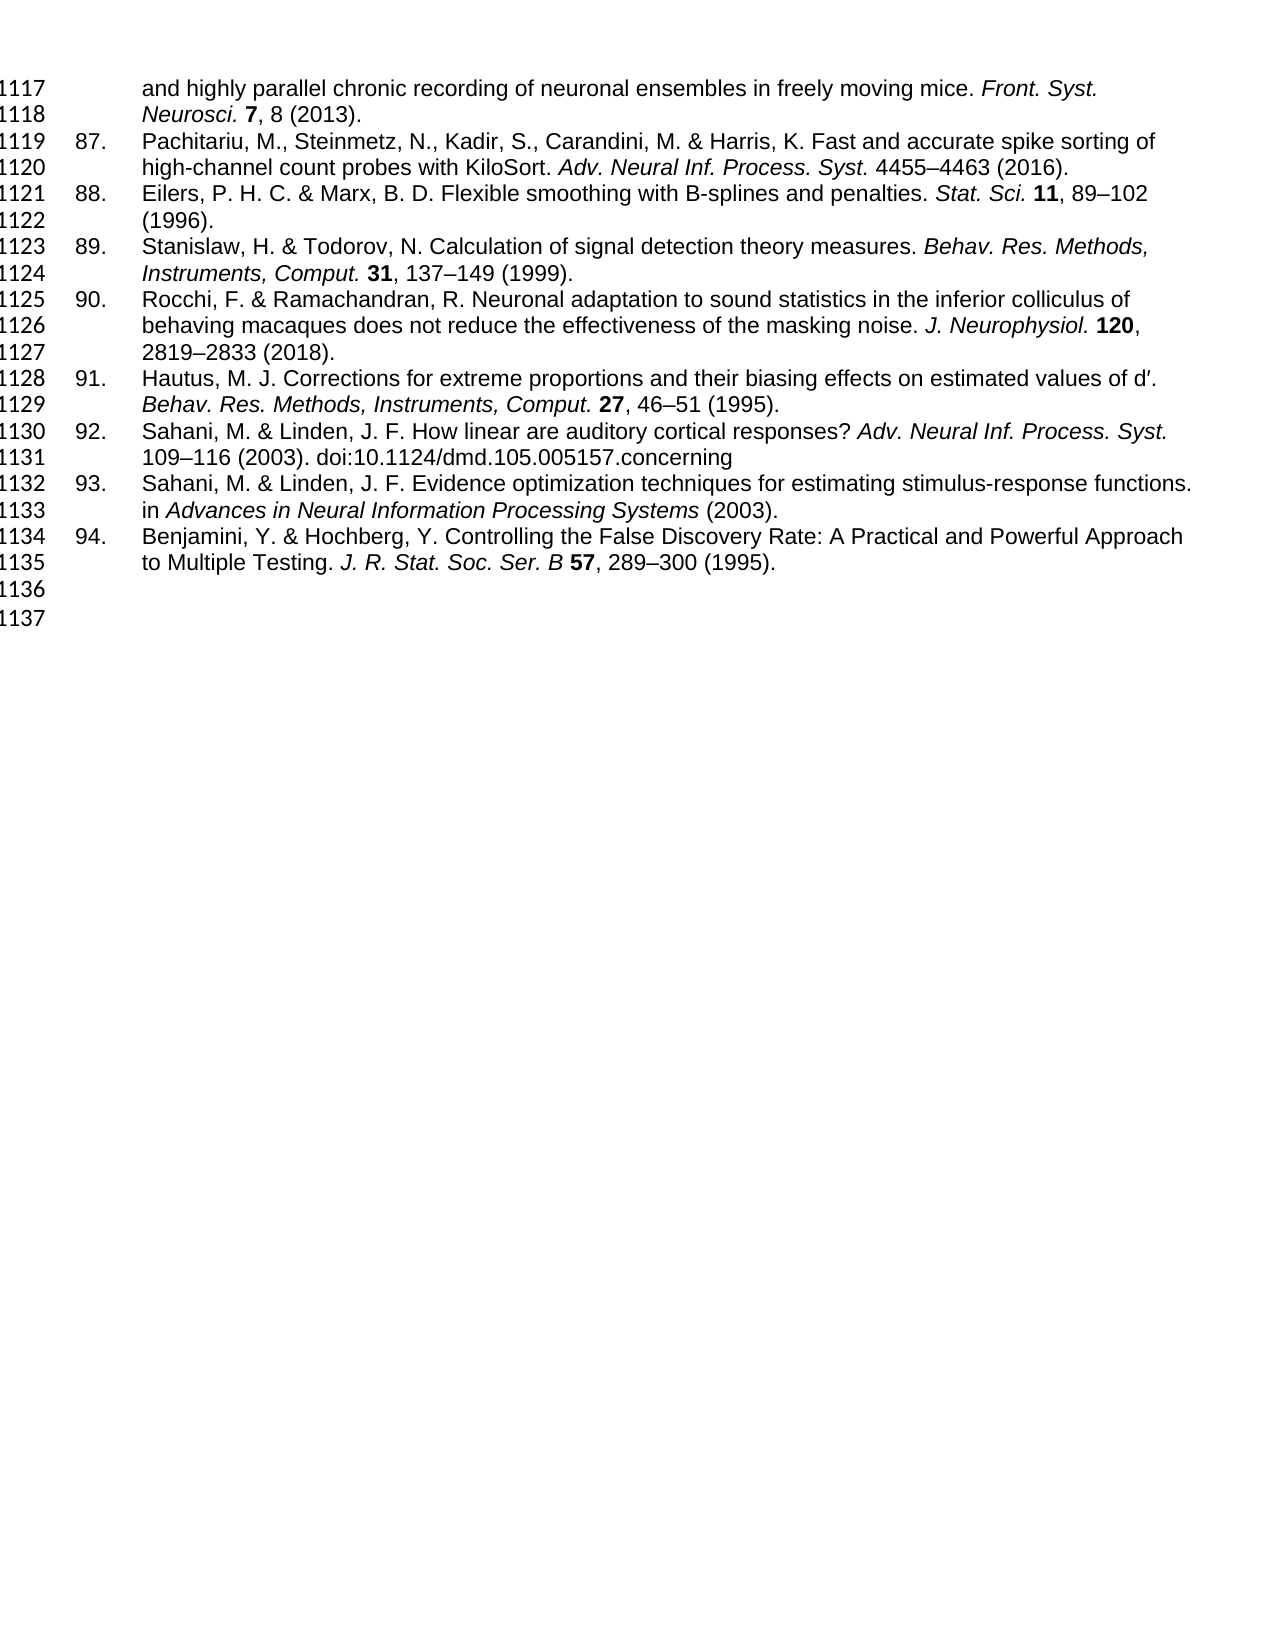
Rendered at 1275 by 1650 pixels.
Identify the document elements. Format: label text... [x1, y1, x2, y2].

text 94. Benjamini, Y. & Hochberg, Y. Controlling the False Discovery Rate: A Practical and Powerful Approach to Multiple Testing. J. R. Stat. Soc. Ser. B 57, 289–300 (1995). [75, 523, 1200, 576]
text 92. Sahani, M. & Linden, J. F. How linear are auditory cortical responses? Adv. Neural Inf. Process. Syst. 109–116 (2003). doi:10.1124/dmd.105.005157.concerning [75, 418, 1200, 470]
text 89. Stanislaw, H. & Todorov, N. Calculation of signal detection theory measures. Behav. Res. Methods, Instruments, Comput. 31, 137–149 (1999). [75, 233, 1200, 286]
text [75, 75, 1200, 128]
text 87. Pachitariu, M., Steinmetz, N., Kadir, S., Carandini, M. & Harris, K. Fast and accurate spike sorting of high-channel count probes with KiloSort. Adv. Neural Inf. Process. Syst. 4455–4463 (2016). [75, 128, 1200, 180]
text 91. Hautus, M. J. Corrections for extreme proportions and their biasing effects on estimated values of d′. Behav. Res. Methods, Instruments, Comput. 27, 46–51 (1995). [75, 365, 1200, 418]
text 90. Rocchi, F. & Ramachandran, R. Neuronal adaptation to sound statistics in the inferior colliculus of behaving macaques does not reduce the effectiveness of the masking noise. J. Neurophysiol. 120, 2819–2833 (2018). [75, 286, 1200, 365]
text 88. Eilers, P. H. C. & Marx, B. D. Flexible smoothing with B-splines and penalties. Stat. Sci. 11, 89–102 (1996). [75, 180, 1200, 233]
text 93. Sahani, M. & Linden, J. F. Evidence optimization techniques for estimating stimulus-response functions. in Advances in Neural Information Processing Systems (2003). [75, 470, 1200, 523]
